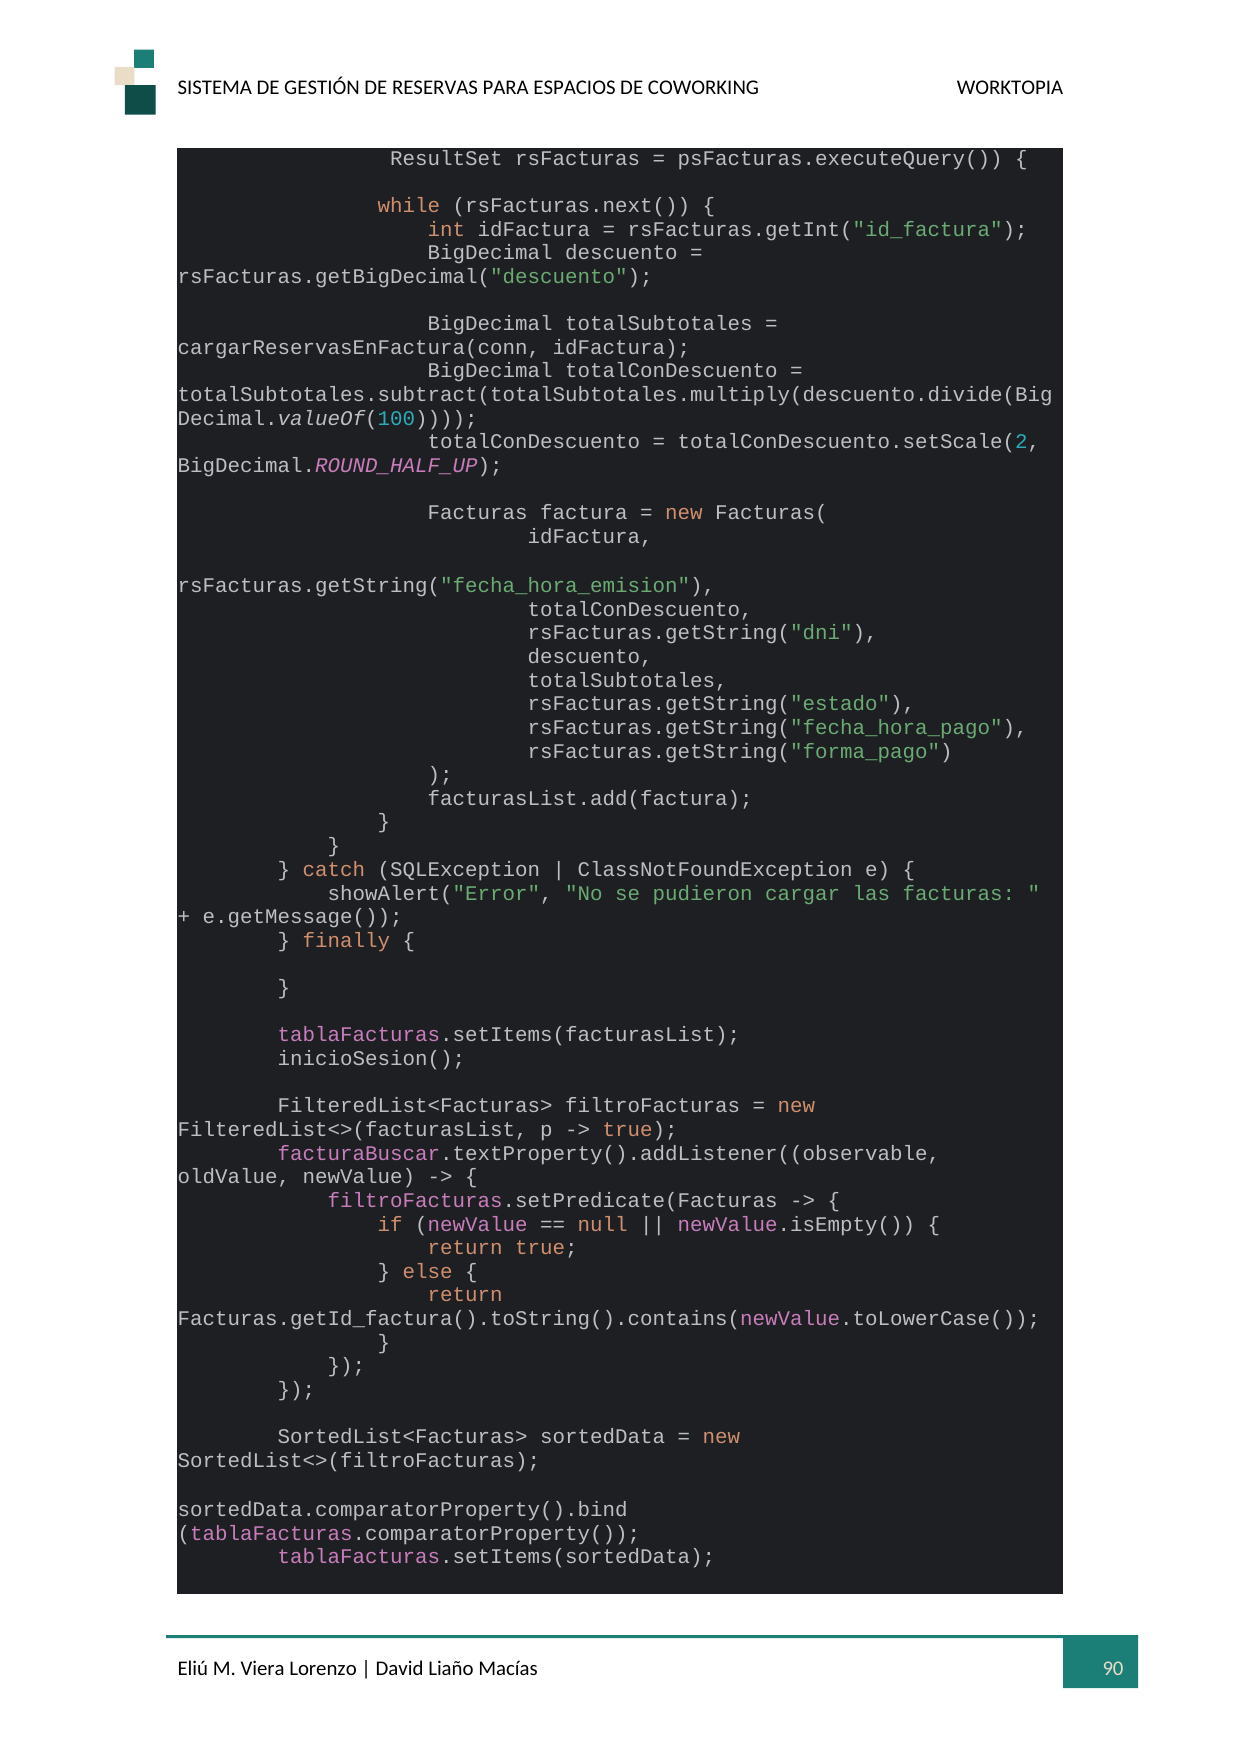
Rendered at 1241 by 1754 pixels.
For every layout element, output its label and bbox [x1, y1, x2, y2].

text [177, 148, 1063, 1594]
